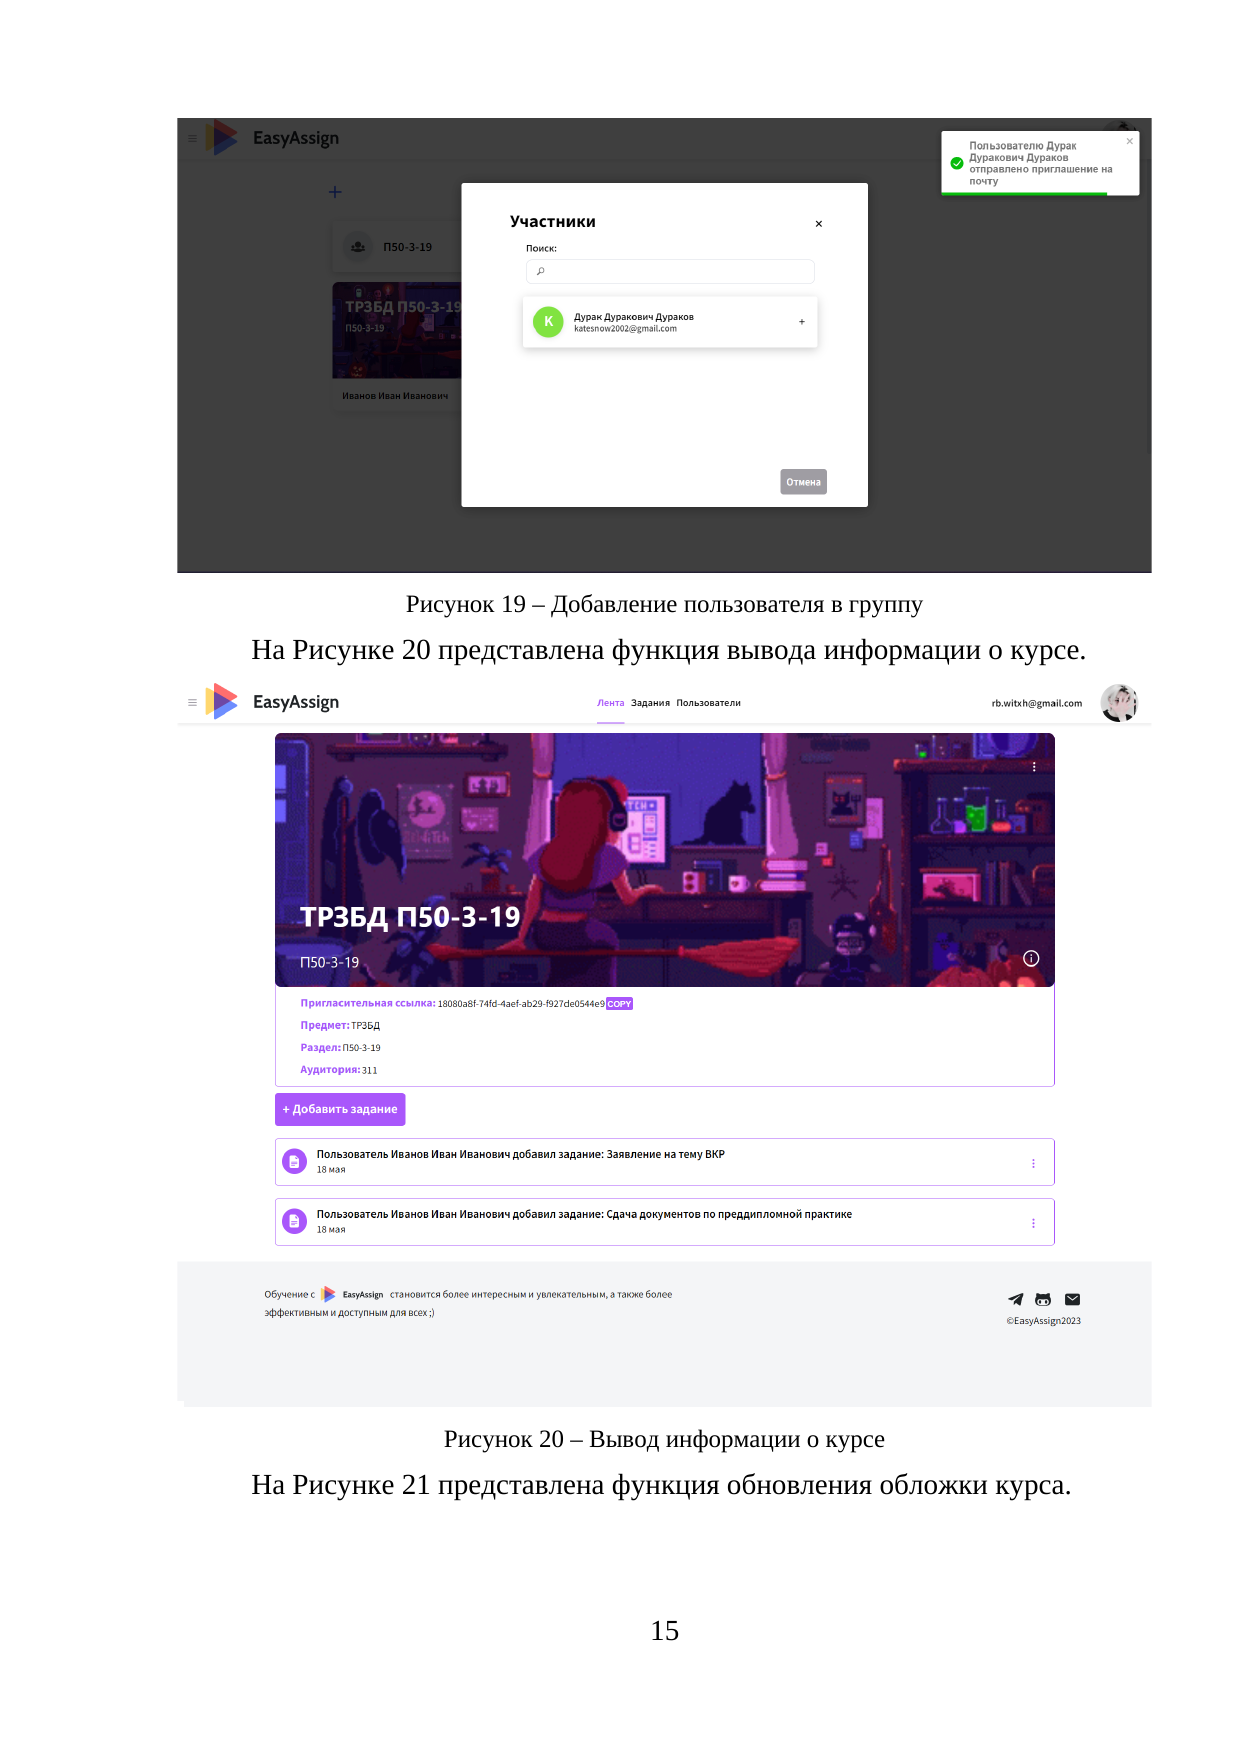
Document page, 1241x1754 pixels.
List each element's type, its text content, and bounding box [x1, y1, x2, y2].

text На Рисунке 20 представлена функция вывода информации о курсе. [177, 632, 1152, 666]
text На Рисунке 21 представлена функция обновления обложки курса. [177, 1467, 1152, 1500]
picture [177, 682, 1152, 1407]
picture [177, 118, 1152, 573]
